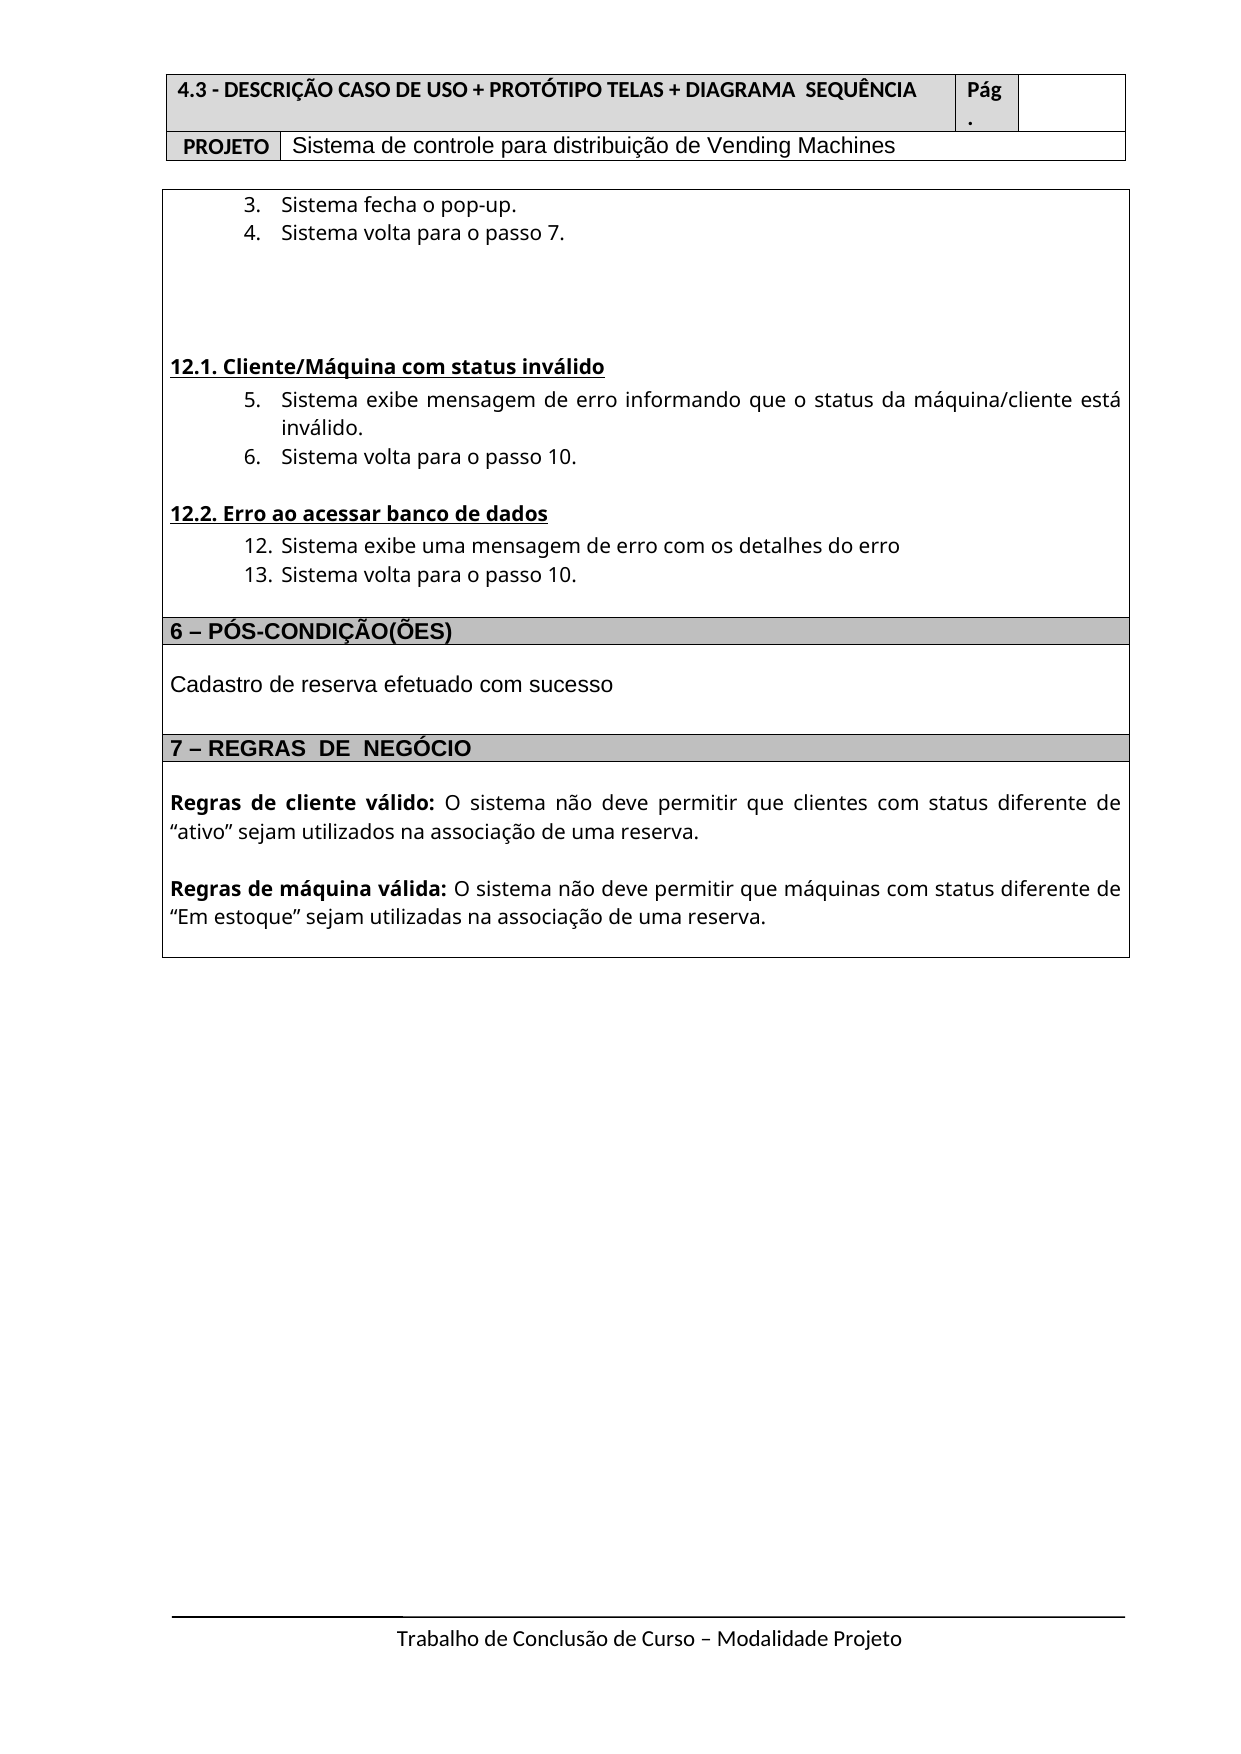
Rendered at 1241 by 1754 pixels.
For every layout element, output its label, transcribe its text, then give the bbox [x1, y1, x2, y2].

table_cell Regras de cliente válido: O sistema não deve permitir que clientes com status diferente de “ativo” sejam utilizados na associação de uma reserva. Regras de máquina válida: O sistema não deve permitir que máquinas com status diferente de “Em estoque” sejam utilizadas na associação de uma reserva. [163, 762, 1129, 957]
table_cell Cadastro de reserva efetuado com sucesso [163, 645, 1129, 733]
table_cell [163, 190, 1129, 617]
table_cell 6 – PÓS-CONDIÇÃO(ÕES) [163, 618, 1129, 644]
table_cell 7 – REGRAS DE NEGÓCIO [163, 735, 1129, 761]
